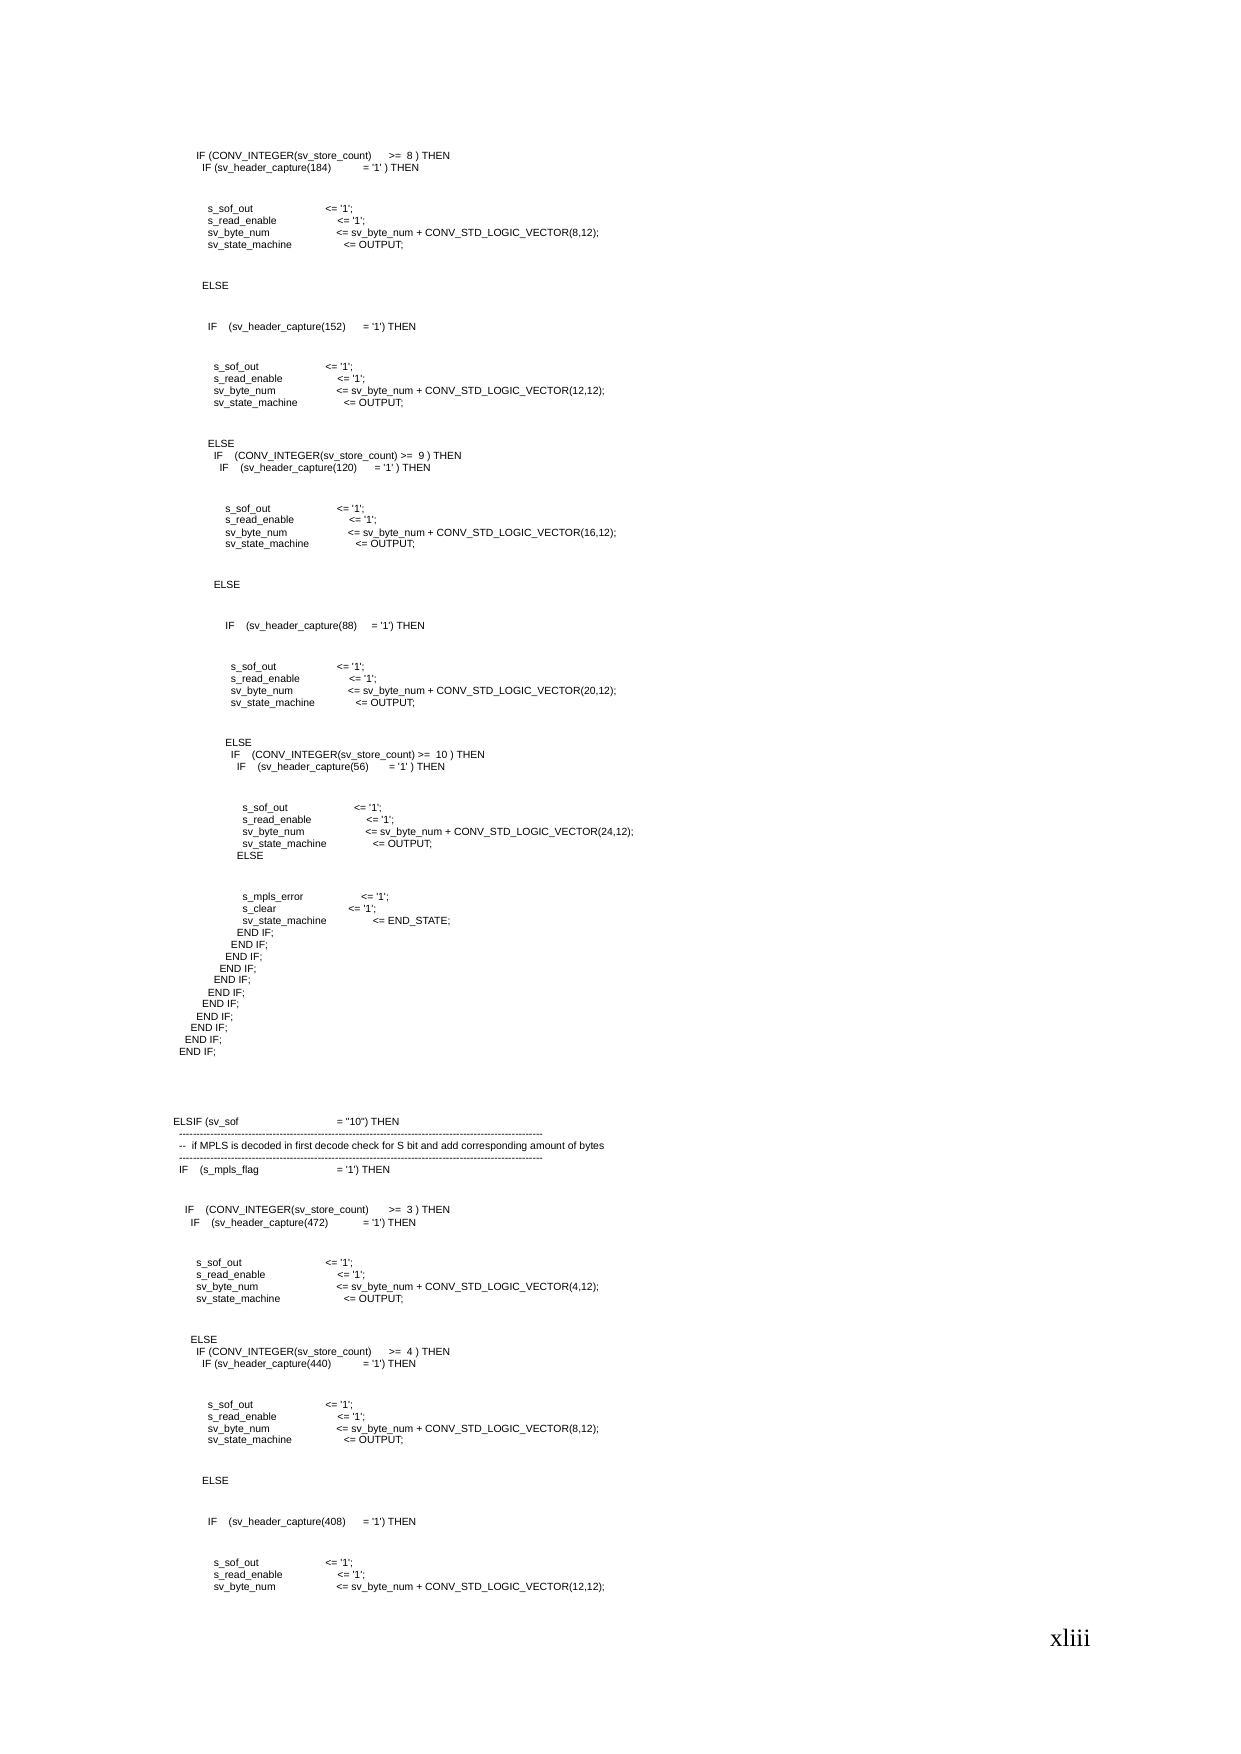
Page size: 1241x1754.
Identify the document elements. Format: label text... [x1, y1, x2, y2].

text ELSE [150, 1333, 1090, 1346]
text ELSE [150, 849, 1090, 862]
text IF (sv_header_capture(88) = '1') THEN [150, 619, 1090, 632]
